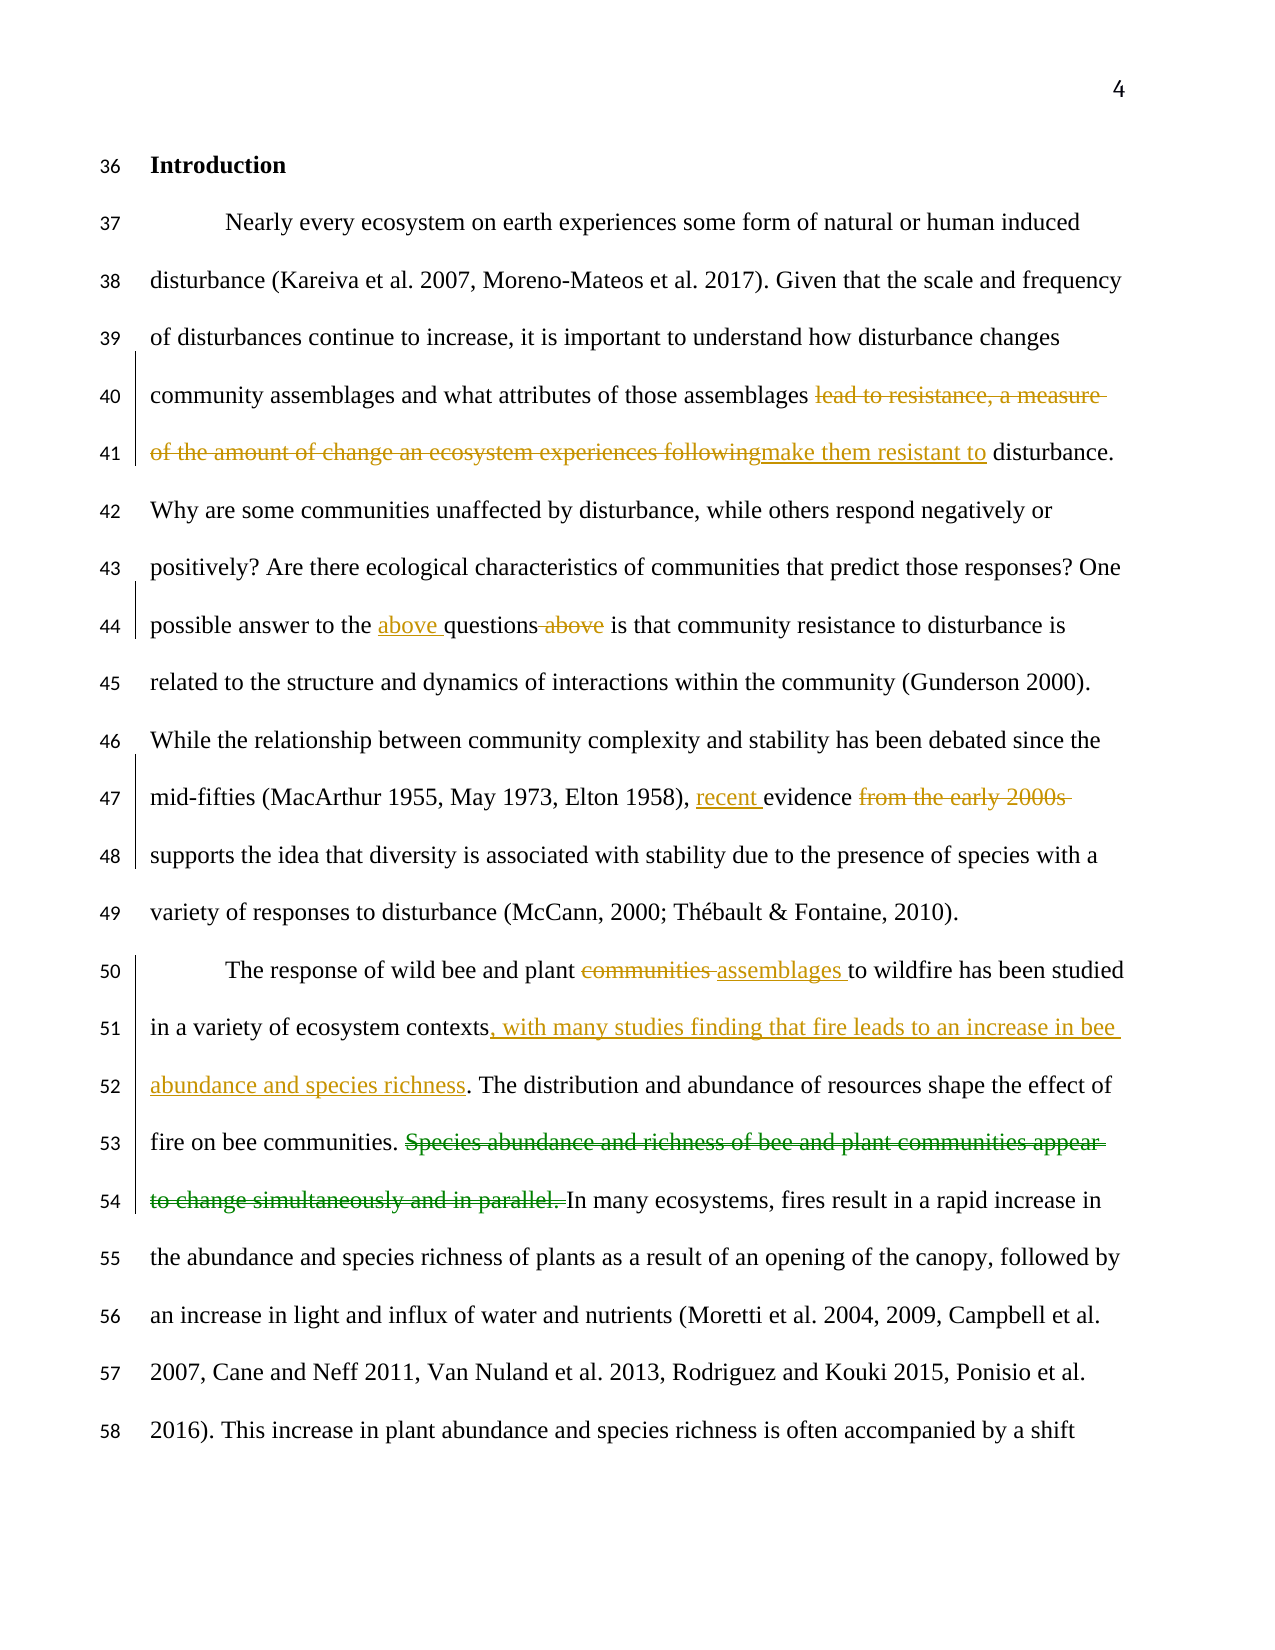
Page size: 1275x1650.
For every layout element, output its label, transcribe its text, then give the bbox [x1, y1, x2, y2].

text Nearly every ecosystem on earth experiences some form of natural or human induced disturbance (Kareiva et al. 2007, Moreno-Mateos et al. 2017). Given that the scale and frequency of disturbances continue to increase, it is important to understand how disturbance changes community assemblages and what attributes of those assemblages disturbance. Why are some communities unaffected by disturbance, while others respond negatively or positively? Are there ecological characteristics of communities that predict those responses? One possible answer to the questions is that community resistance to disturbance is related to the structure and dynamics of interactions within the community (Gunderson 2000). While the relationship between community complexity and stability has been debated since the mid-fifties (MacArthur 1955, May 1973, Elton 1958), evidence supports the idea that diversity is associated with stability due to the presence of species with a variety of responses to disturbance (McCann, 2000; Thébault & Fontaine, 2010). [150, 207, 1125, 926]
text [150, 955, 1125, 1444]
text Introduction [150, 150, 1125, 179]
